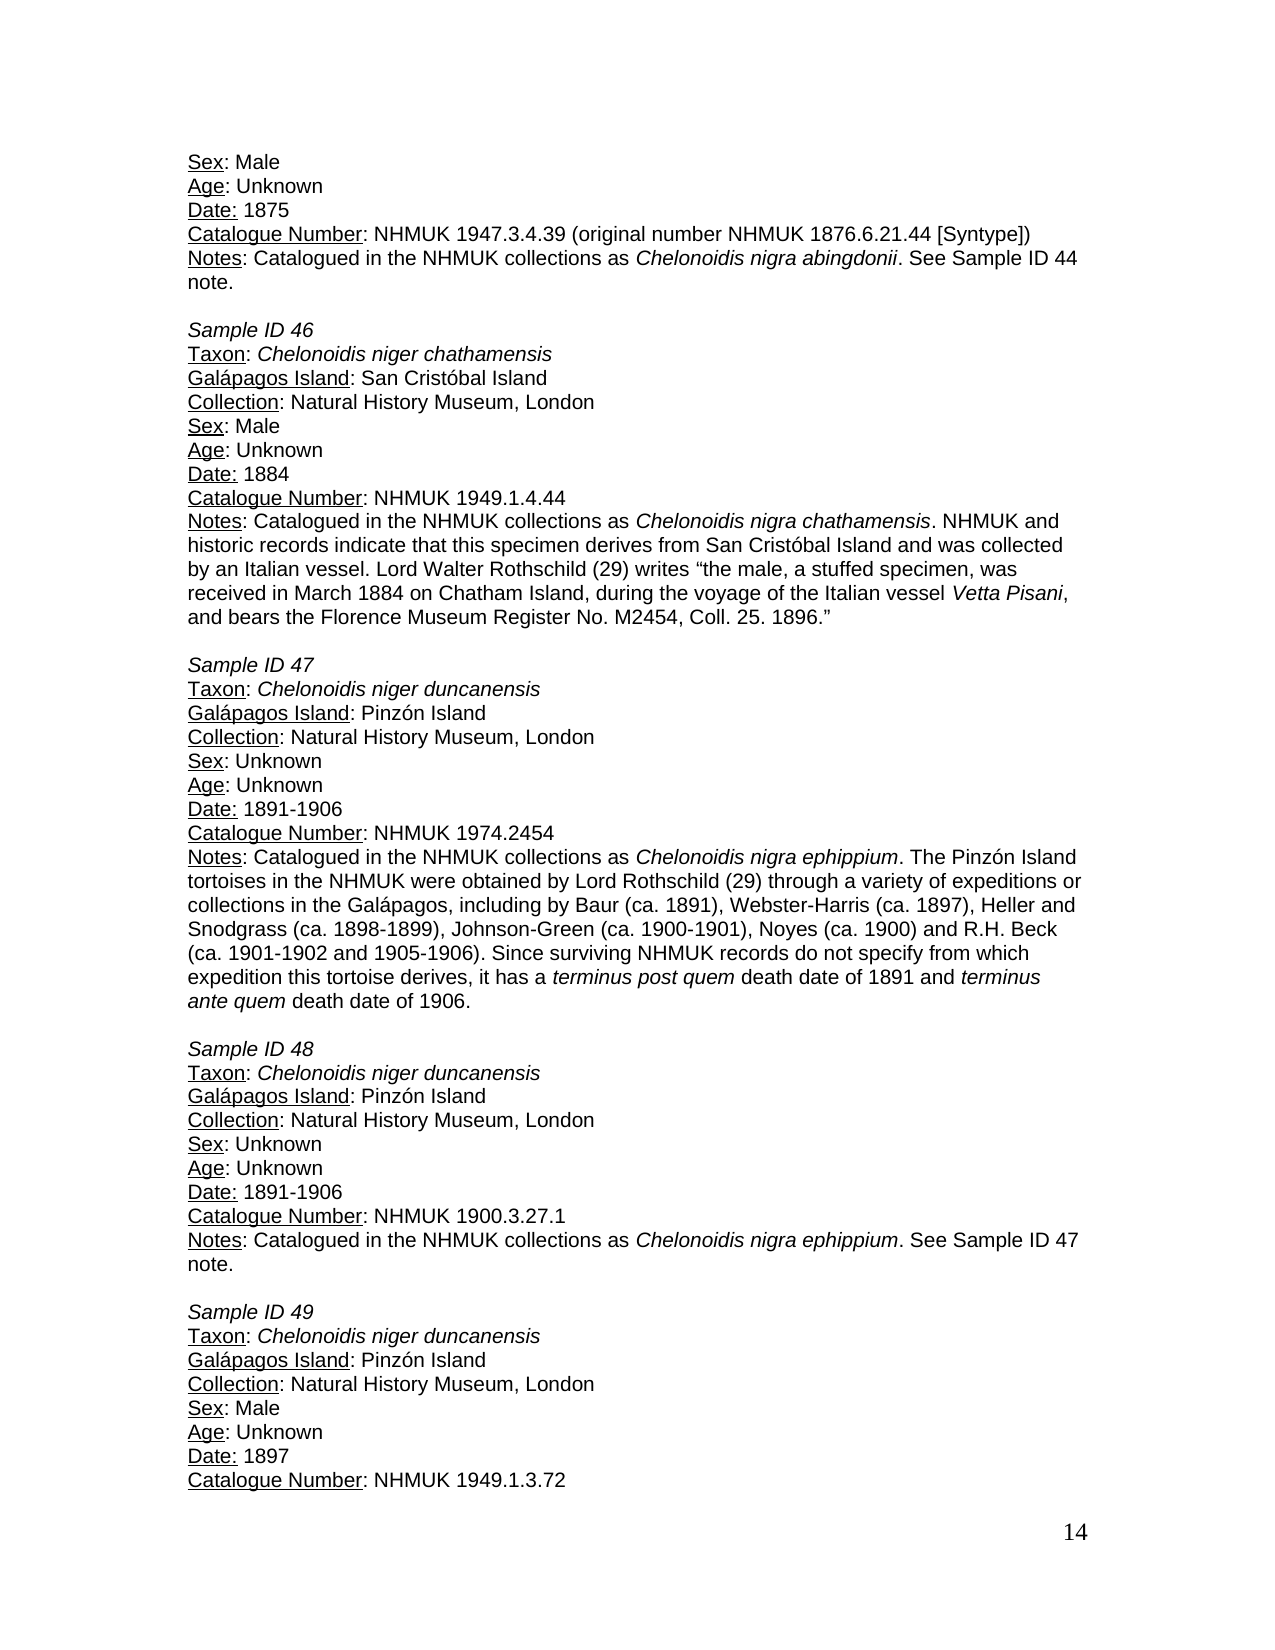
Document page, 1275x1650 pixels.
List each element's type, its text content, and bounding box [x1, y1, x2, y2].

text Collection: Natural History Museum, London [187, 1372, 1087, 1396]
text Collection: Natural History Museum, London [187, 1108, 1087, 1132]
text Notes: Catalogued in the NHMUK collections as Chelonoidis nigra abingdonii. See Sample ID 44 note. [187, 246, 1087, 294]
text Date: 1884 [187, 461, 1087, 485]
text Date: 1891-1906 [187, 1180, 1087, 1204]
text Collection: Natural History Museum, London [187, 725, 1087, 749]
text Sex: Unknown [187, 749, 1087, 773]
text Sex: Unknown [187, 1132, 1087, 1156]
text Sample ID 48 [187, 1036, 1087, 1060]
text Age: Unknown [187, 174, 1087, 198]
text Sample ID 46 [187, 318, 1087, 342]
text Notes: Catalogued in the NHMUK collections as Chelonoidis nigra ephippium. See Sample ID 47 note. [187, 1228, 1087, 1276]
text Taxon: Chelonoidis niger duncanensis [187, 1324, 1087, 1348]
text Catalogue Number: NHMUK 1900.3.27.1 [187, 1204, 1087, 1228]
text Sex: Male [187, 1396, 1087, 1420]
text Taxon: Chelonoidis niger chathamensis [187, 342, 1087, 366]
text Galápagos Island: Pinzón Island [187, 1084, 1087, 1108]
text Age: Unknown [187, 773, 1087, 797]
text Galápagos Island: Pinzón Island [187, 701, 1087, 725]
text Catalogue Number: NHMUK 1974.2454 [187, 821, 1087, 845]
text Catalogue Number: NHMUK 1949.1.3.72 [187, 1468, 1087, 1492]
text Date: 1875 [187, 198, 1087, 222]
text Sex: Male [187, 150, 1087, 174]
text Date: 1897 [187, 1444, 1087, 1468]
text Date: 1891-1906 [187, 797, 1087, 821]
text Age: Unknown [187, 1156, 1087, 1180]
text Age: Unknown [187, 437, 1087, 461]
text Sample ID 47 [187, 653, 1087, 677]
text Sample ID 49 [187, 1300, 1087, 1324]
text Taxon: Chelonoidis niger duncanensis [187, 1060, 1087, 1084]
text Notes: Catalogued in the NHMUK collections as Chelonoidis nigra chathamensis. NHMUK and historic records indicate that this specimen derives from San Cristóbal Island and was collected by an Italian vessel. Lord Walter Rothschild (29) writes “the male, a stuffed specimen, was received in March 1884 on Chatham Island, during the voyage of the Italian vessel Vetta Pisani, and bears the Florence Museum Register No. M2454, Coll. 25. 1896.” [187, 509, 1087, 629]
text Notes: Catalogued in the NHMUK collections as Chelonoidis nigra ephippium. The Pinzón Island tortoises in the NHMUK were obtained by Lord Rothschild (29) through a variety of expeditions or collections in the Galápagos, including by Baur (ca. 1891), Webster-Harris (ca. 1897), Heller and Snodgrass (ca. 1898-1899), Johnson-Green (ca. 1900-1901), Noyes (ca. 1900) and R.H. Beck (ca. 1901-1902 and 1905-1906). Since surviving NHMUK records do not specify from which expedition this tortoise derives, it has a terminus post quem death date of 1891 and terminus ante quem death date of 1906. [187, 845, 1087, 1012]
text Galápagos Island: Pinzón Island [187, 1348, 1087, 1372]
text Sex: Male [187, 413, 1087, 437]
text Catalogue Number: NHMUK 1949.1.4.44 [187, 485, 1087, 509]
text Catalogue Number: NHMUK 1947.3.4.39 (original number NHMUK 1876.6.21.44 [Syntype]) [187, 222, 1087, 246]
text Collection: Natural History Museum, London [187, 389, 1087, 413]
text Age: Unknown [187, 1420, 1087, 1444]
text Galápagos Island: San Cristóbal Island [187, 366, 1087, 389]
text Taxon: Chelonoidis niger duncanensis [187, 677, 1087, 701]
